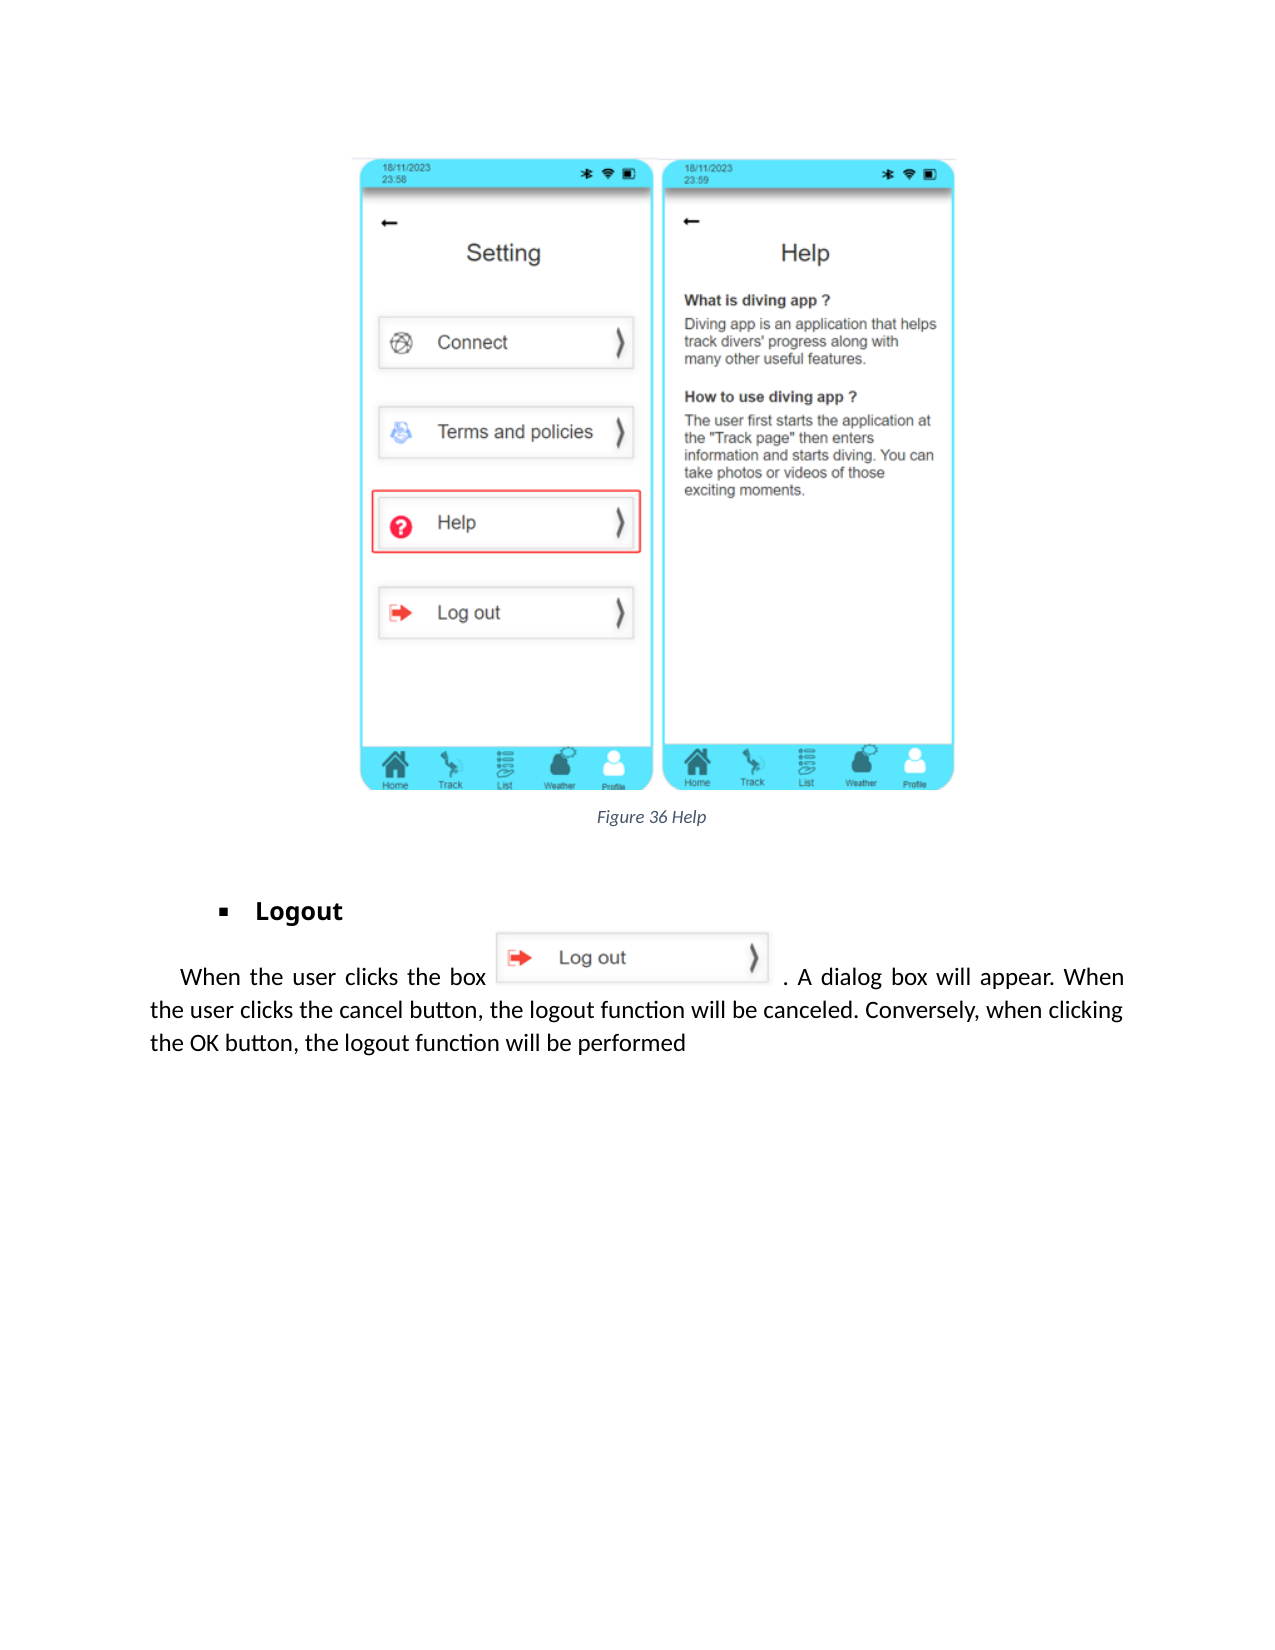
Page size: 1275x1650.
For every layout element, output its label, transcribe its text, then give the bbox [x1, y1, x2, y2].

picture [348, 150, 957, 790]
text When the user clicks the box . A dialog box will appear. When the user clicks the cancel button, the logout function will be canceled. Conversely, when clicking the OK button, the logout function will be performed [150, 931, 1125, 1058]
subtitle Logout [217, 894, 1125, 928]
text Figure 36 Help [150, 805, 1125, 828]
picture [495, 930, 774, 986]
